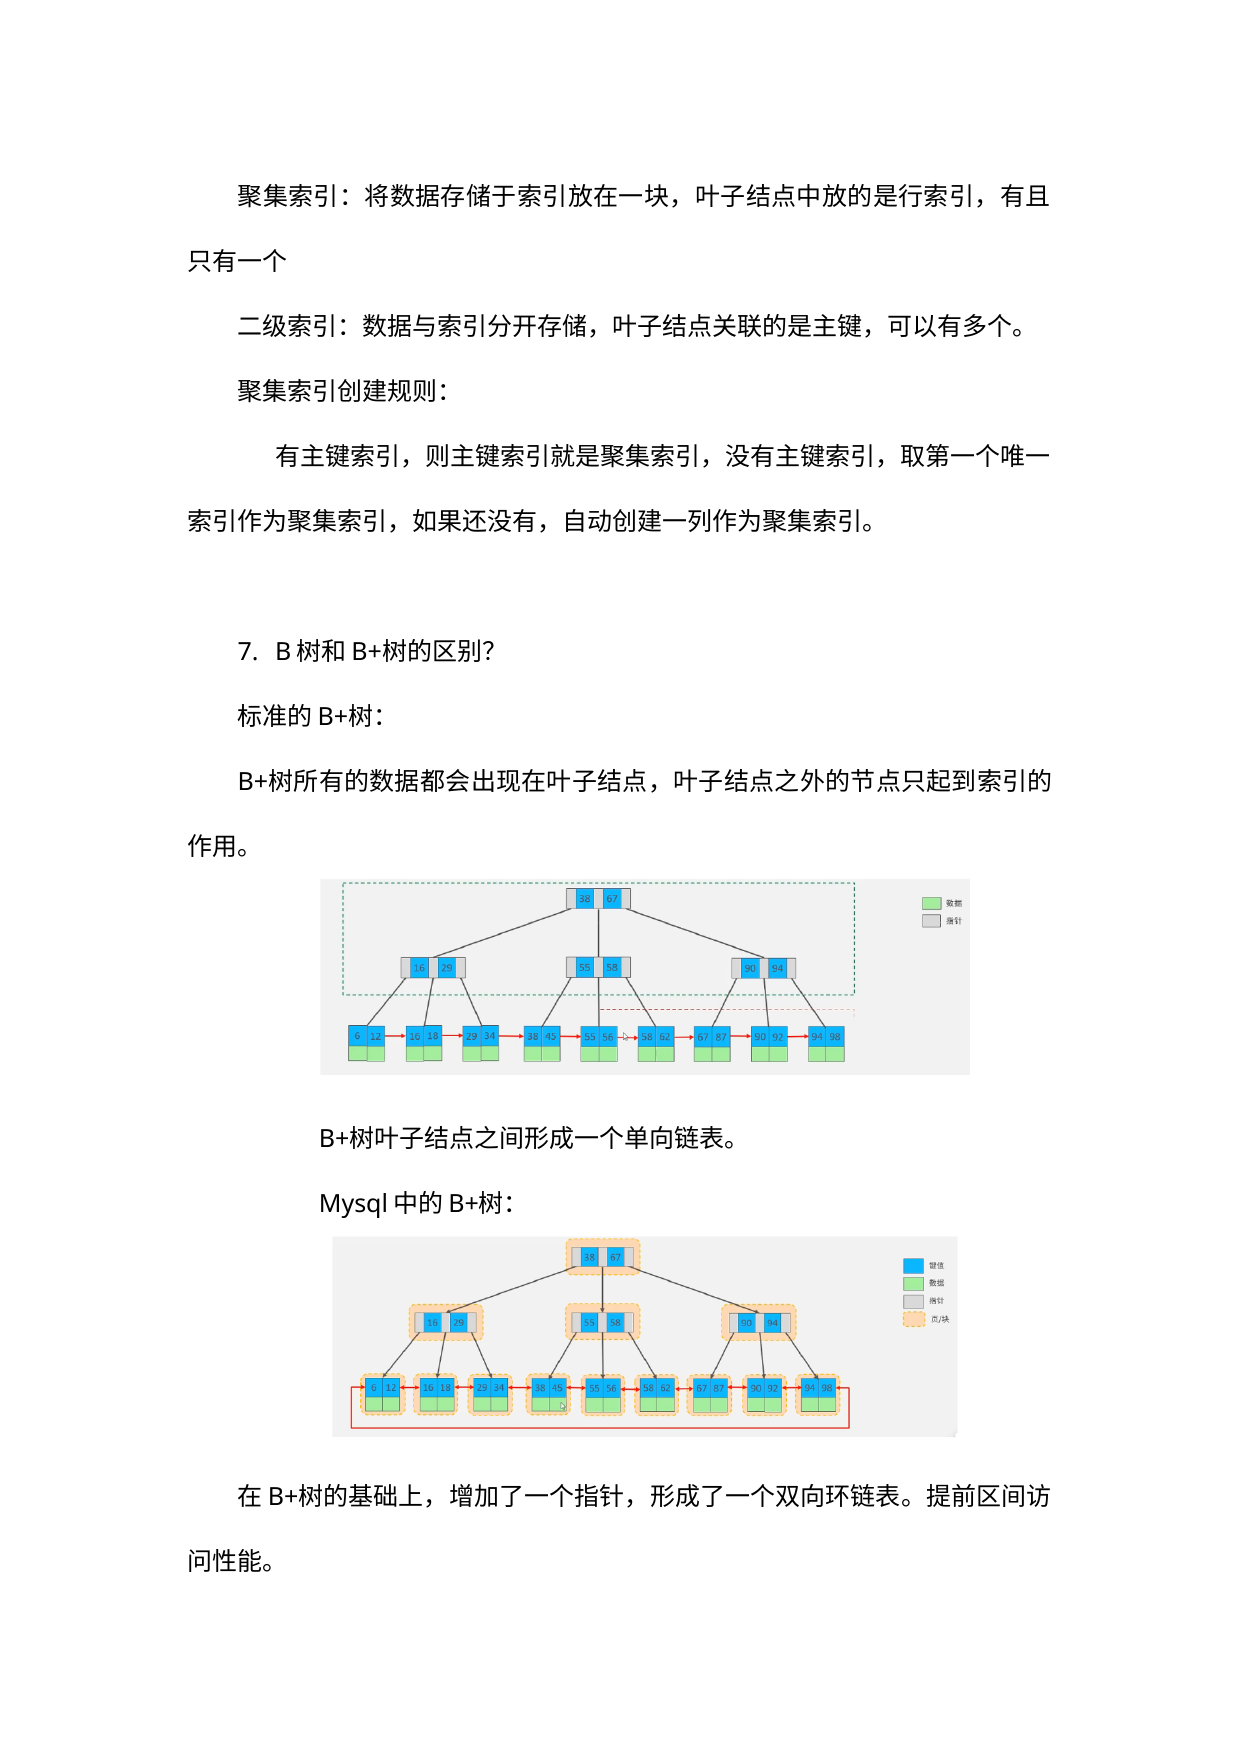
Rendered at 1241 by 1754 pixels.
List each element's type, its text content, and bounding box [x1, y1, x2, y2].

text 二级索引：数据与索引分开存储，叶子结点关联的是主键，可以有多个。 [187, 292, 1053, 357]
list B树和B+树的区别？ [187, 617, 1053, 682]
text 有主键索引，则主键索引就是聚集索引，没有主键索引，取第一个唯一索引作为聚集索引，如果还没有，自动创建一列作为聚集索引。 [187, 422, 1053, 552]
text B+树叶子结点之间形成一个单向链表。 [187, 1104, 1053, 1169]
text 在B+树的基础上，增加了一个指针，形成了一个双向环链表。提前区间访问性能。 [187, 1462, 1053, 1592]
text 聚集索引创建规则： [187, 357, 1053, 422]
list 标准的B+树： [187, 682, 1053, 747]
picture [332, 1234, 958, 1437]
text Mysql中的B+树： [187, 1169, 1053, 1234]
list B+树所有的数据都会出现在叶子结点，叶子结点之外的节点只起到索引的作用。 [187, 747, 1053, 877]
text 聚集索引：将数据存储于索引放在一块，叶子结点中放的是行索引，有且只有一个 [187, 162, 1053, 292]
picture [320, 877, 970, 1075]
